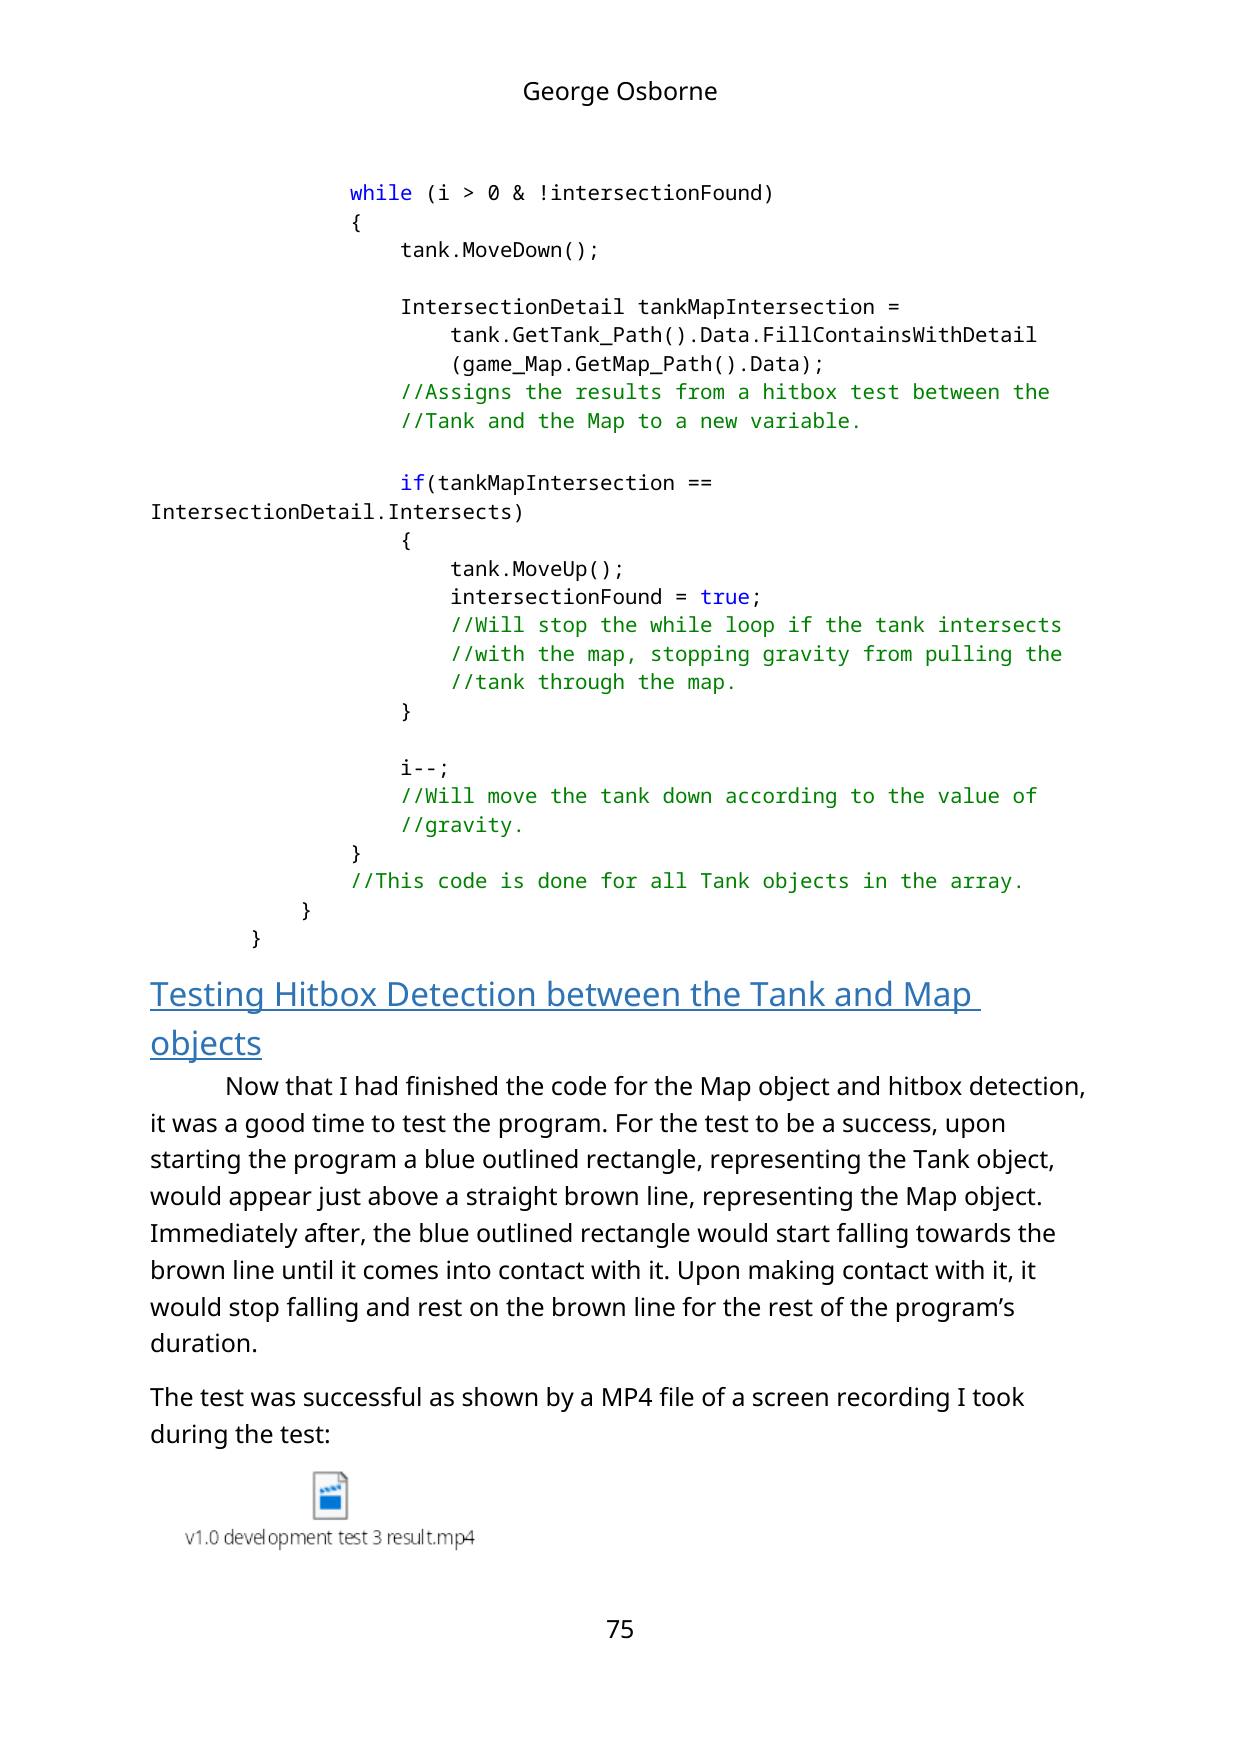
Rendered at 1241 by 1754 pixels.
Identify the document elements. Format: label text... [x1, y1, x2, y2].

text i--; [150, 753, 1090, 781]
text } [150, 923, 1090, 952]
text //Assigns the results from a hitbox test between the [150, 377, 1090, 406]
text if(tankMapIntersection == IntersectionDetail.Intersects) [150, 468, 1090, 525]
text intersectionFound = true; [150, 582, 1090, 611]
text The test was successful as shown by a MP4 file of a screen recording I took during the test: [150, 1379, 1090, 1450]
text //tank through the map. [150, 667, 1090, 696]
text //gravity. [150, 810, 1090, 838]
text //Will stop the while loop if the tank intersects [150, 611, 1090, 639]
text { [150, 525, 1090, 554]
text tank.GetTank_Path().Data.FillContainsWithDetail [150, 321, 1090, 349]
subtitle Testing Hitbox Detection between the Tank and Map objects [150, 971, 1090, 1065]
text //Will move the tank down according to the value of [150, 781, 1090, 810]
text { [150, 207, 1090, 235]
text IntersectionDetail tankMapIntersection = [150, 292, 1090, 321]
text } [150, 696, 1090, 724]
text while (i > 0 & !intersectionFound) [150, 178, 1090, 207]
text } [150, 838, 1090, 867]
text //Tank and the Map to a new variable. [150, 406, 1090, 434]
text //This code is done for all Tank objects in the array. [150, 867, 1090, 895]
text (game_Map.GetMap_Path().Data); [150, 349, 1090, 377]
text Now that I had finished the code for the Map object and hitbox detection, it was a good time to test the program. For the test to be a success, upon starting the program a blue outlined rectangle, representing the Tank object, would appear just above a straight brown line, representing the Map object. Immediately after, the blue outlined rectangle would start falling towards the brown line until it comes into contact with it. Upon making contact with it, it would stop falling and rest on the brown line for the rest of the program’s duration. [150, 1069, 1090, 1360]
text } [150, 895, 1090, 923]
text tank.MoveUp(); [150, 554, 1090, 582]
text tank.MoveDown(); [150, 235, 1090, 264]
text //with the map, stopping gravity from pulling the [150, 639, 1090, 667]
